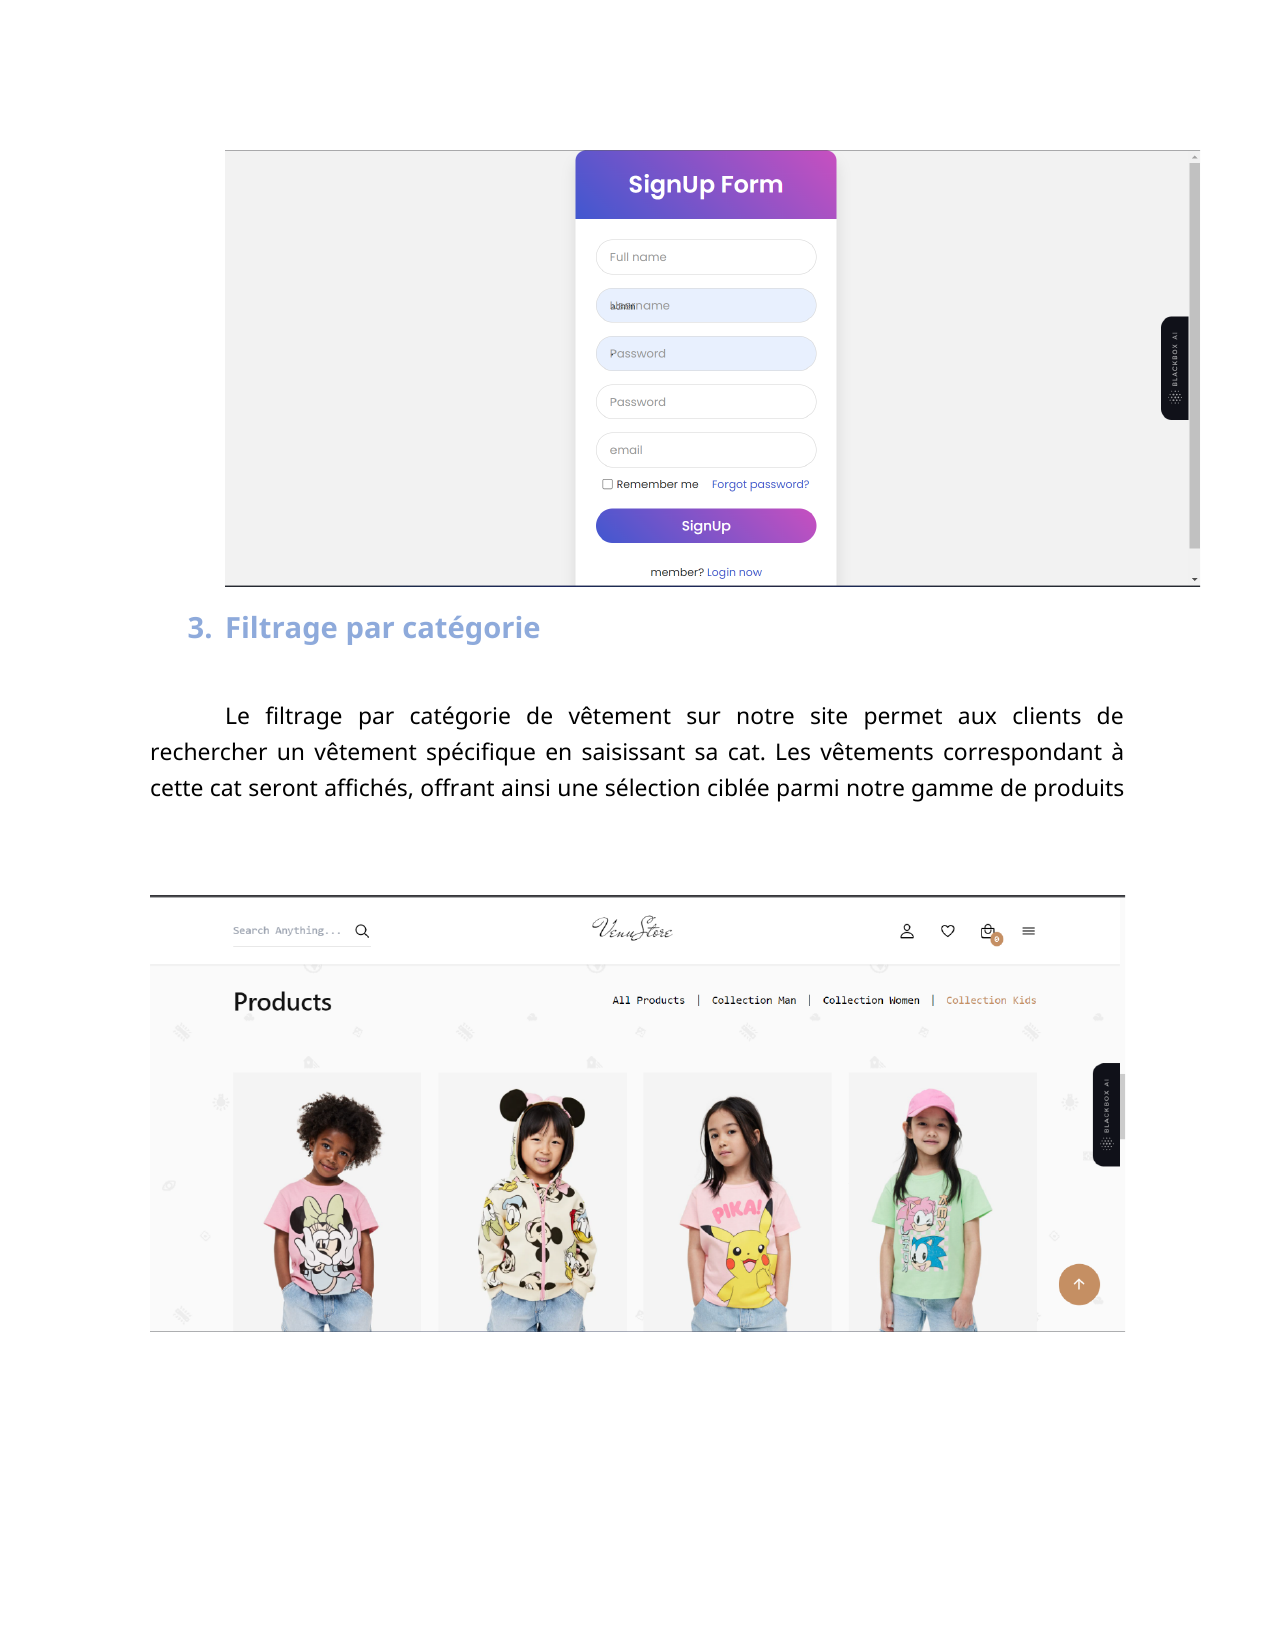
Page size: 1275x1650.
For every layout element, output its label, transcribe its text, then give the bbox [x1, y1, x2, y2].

picture [225, 150, 1200, 587]
picture [150, 895, 1125, 1332]
text Le filtrage par catégorie de vêtement sur notre site permet aux clients de rechercher un vêtement spécifique en saisissant sa cat. Les vêtements correspondant à cette cat seront affichés, offrant ainsi une sélection ciblée parmi notre gamme de produits. [150, 700, 1125, 803]
subtitle Filtrage par catégorie [187, 607, 1125, 647]
